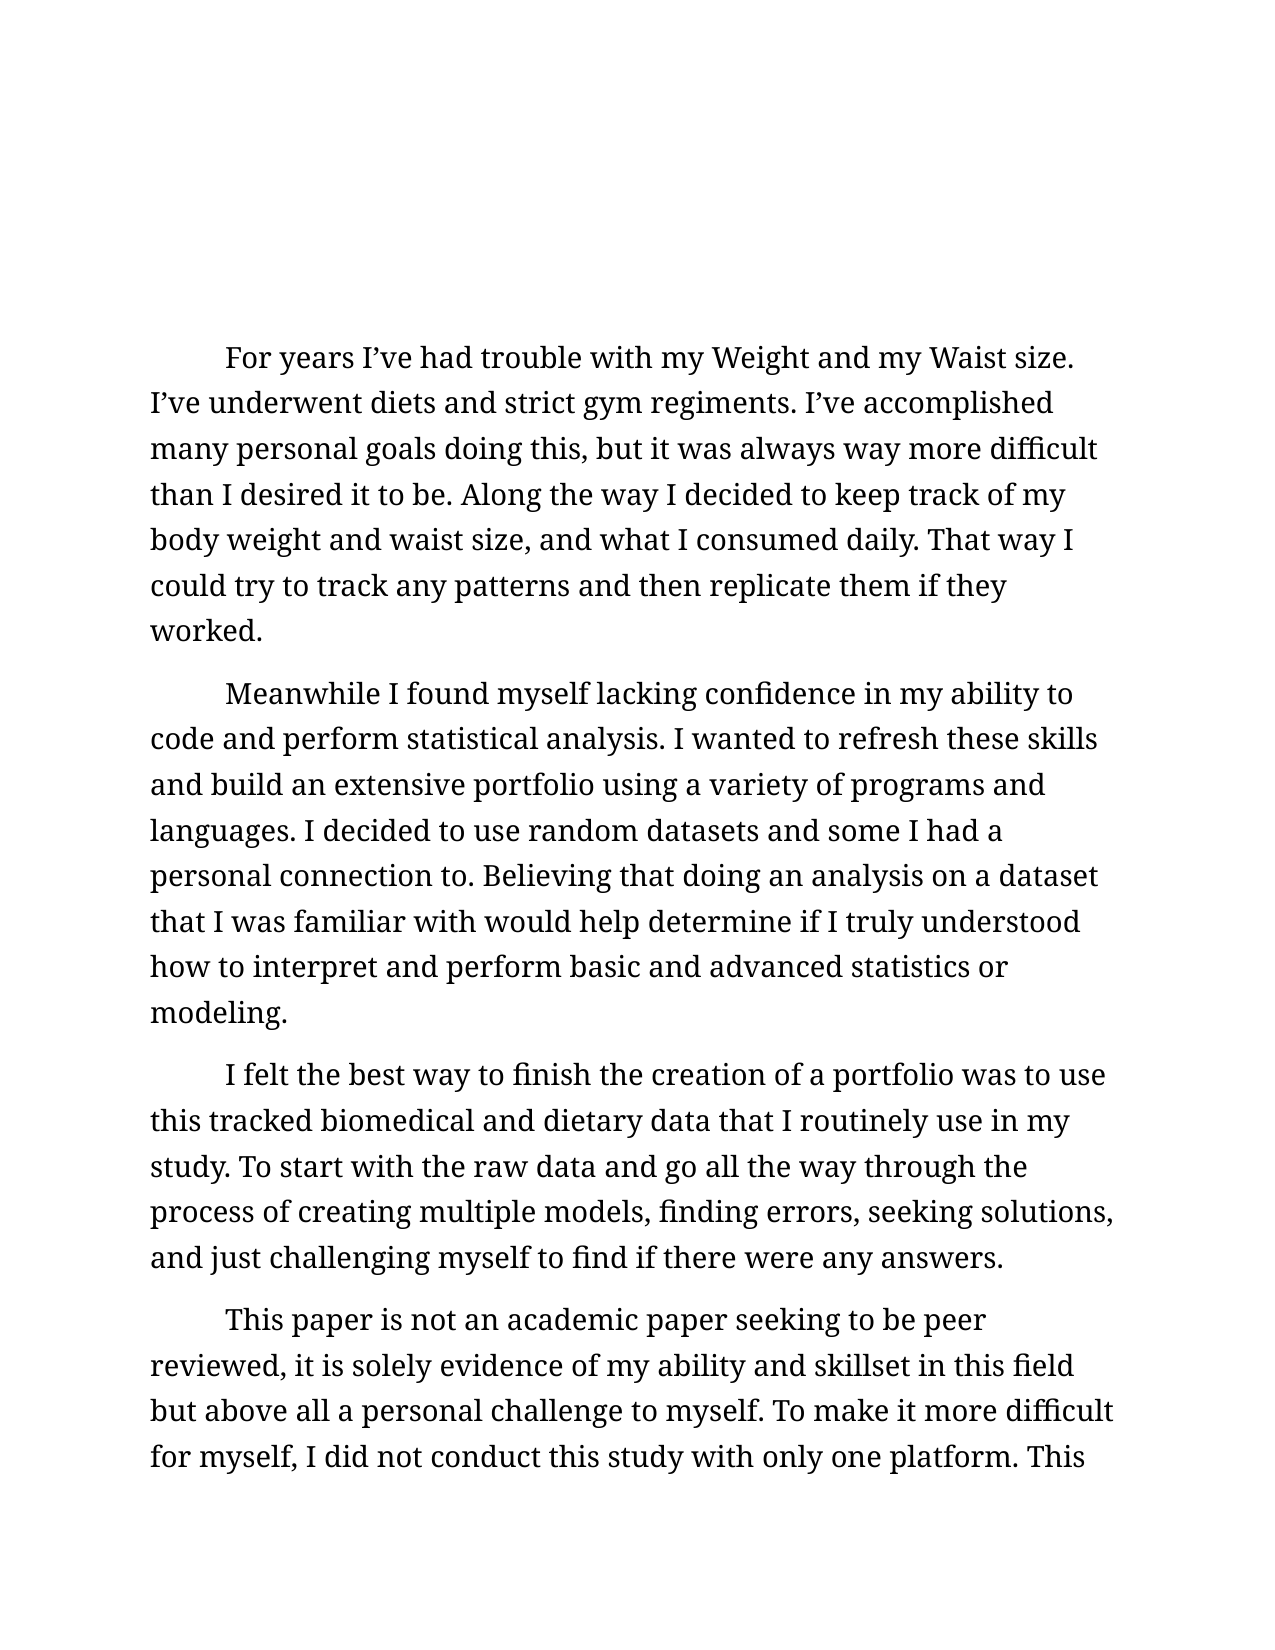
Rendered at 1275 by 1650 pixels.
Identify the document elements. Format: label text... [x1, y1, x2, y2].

text Meanwhile I found myself lacking confidence in my ability to code and perform statistical analysis. I wanted to refresh these skills and build an extensive portfolio using a variety of programs and languages. I decided to use random datasets and some I had a personal connection to. Believing that doing an analysis on a dataset that I was familiar with would help determine if I truly understood how to interpret and perform basic and advanced statistics or modeling. [150, 673, 1125, 1032]
text I felt the best way to finish the creation of a portfolio was to use this tracked biomedical and dietary data that I routinely use in my study. To start with the raw data and go all the way through the process of creating multiple models, finding errors, seeking solutions, and just challenging myself to find if there were any answers. [150, 1054, 1125, 1277]
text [150, 1299, 1125, 1476]
text For years I’ve had trouble with my Weight and my Waist size. I’ve underwent diets and strict gym regiments. I’ve accomplished many personal goals doing this, but it was always way more difficult than I desired it to be. Along the way I decided to keep track of my body weight and waist size, and what I consumed daily. That way I could try to track any patterns and then replicate them if they worked. [150, 337, 1125, 650]
